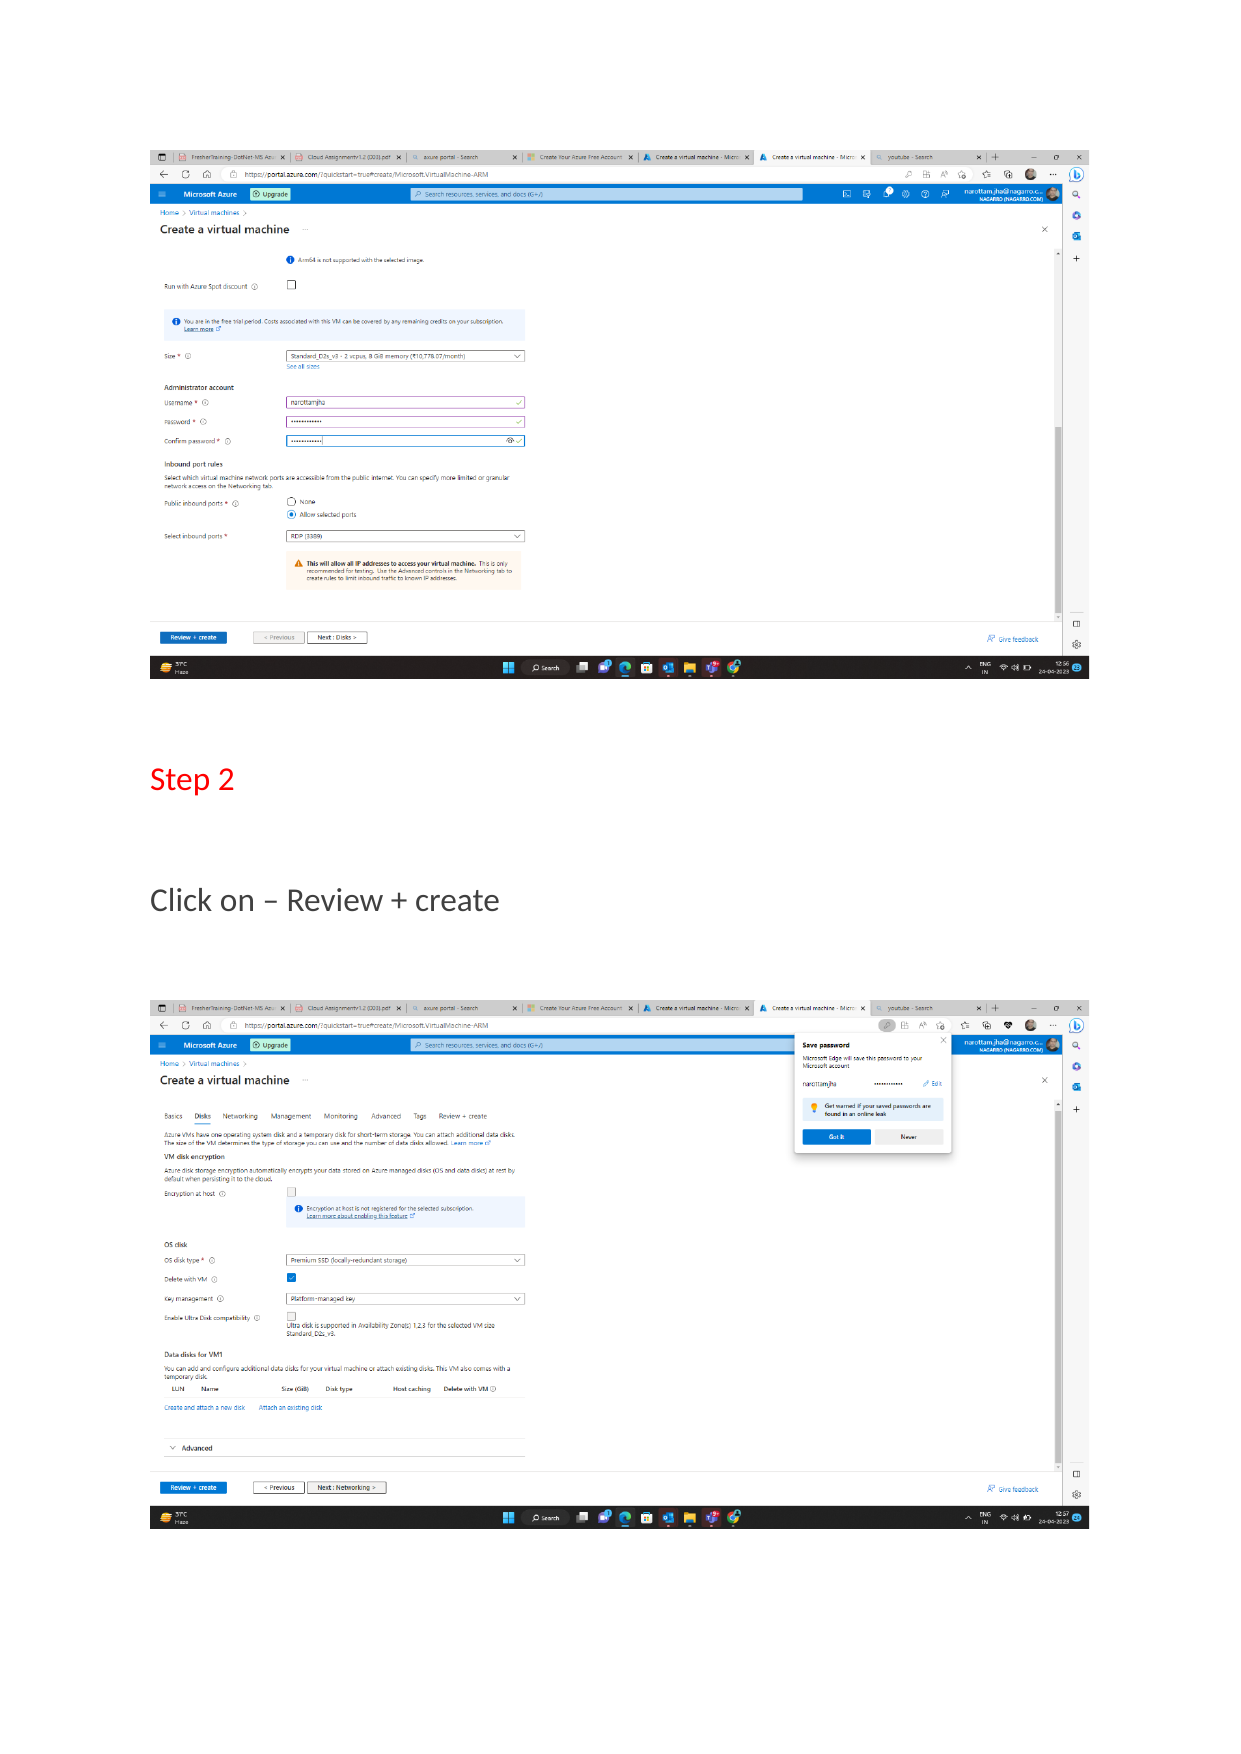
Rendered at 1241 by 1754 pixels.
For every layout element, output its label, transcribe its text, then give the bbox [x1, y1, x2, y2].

text Click on – Review + create [150, 879, 1090, 920]
picture [150, 1000, 1090, 1529]
text Step 2 [150, 758, 1090, 798]
picture [150, 150, 1090, 679]
